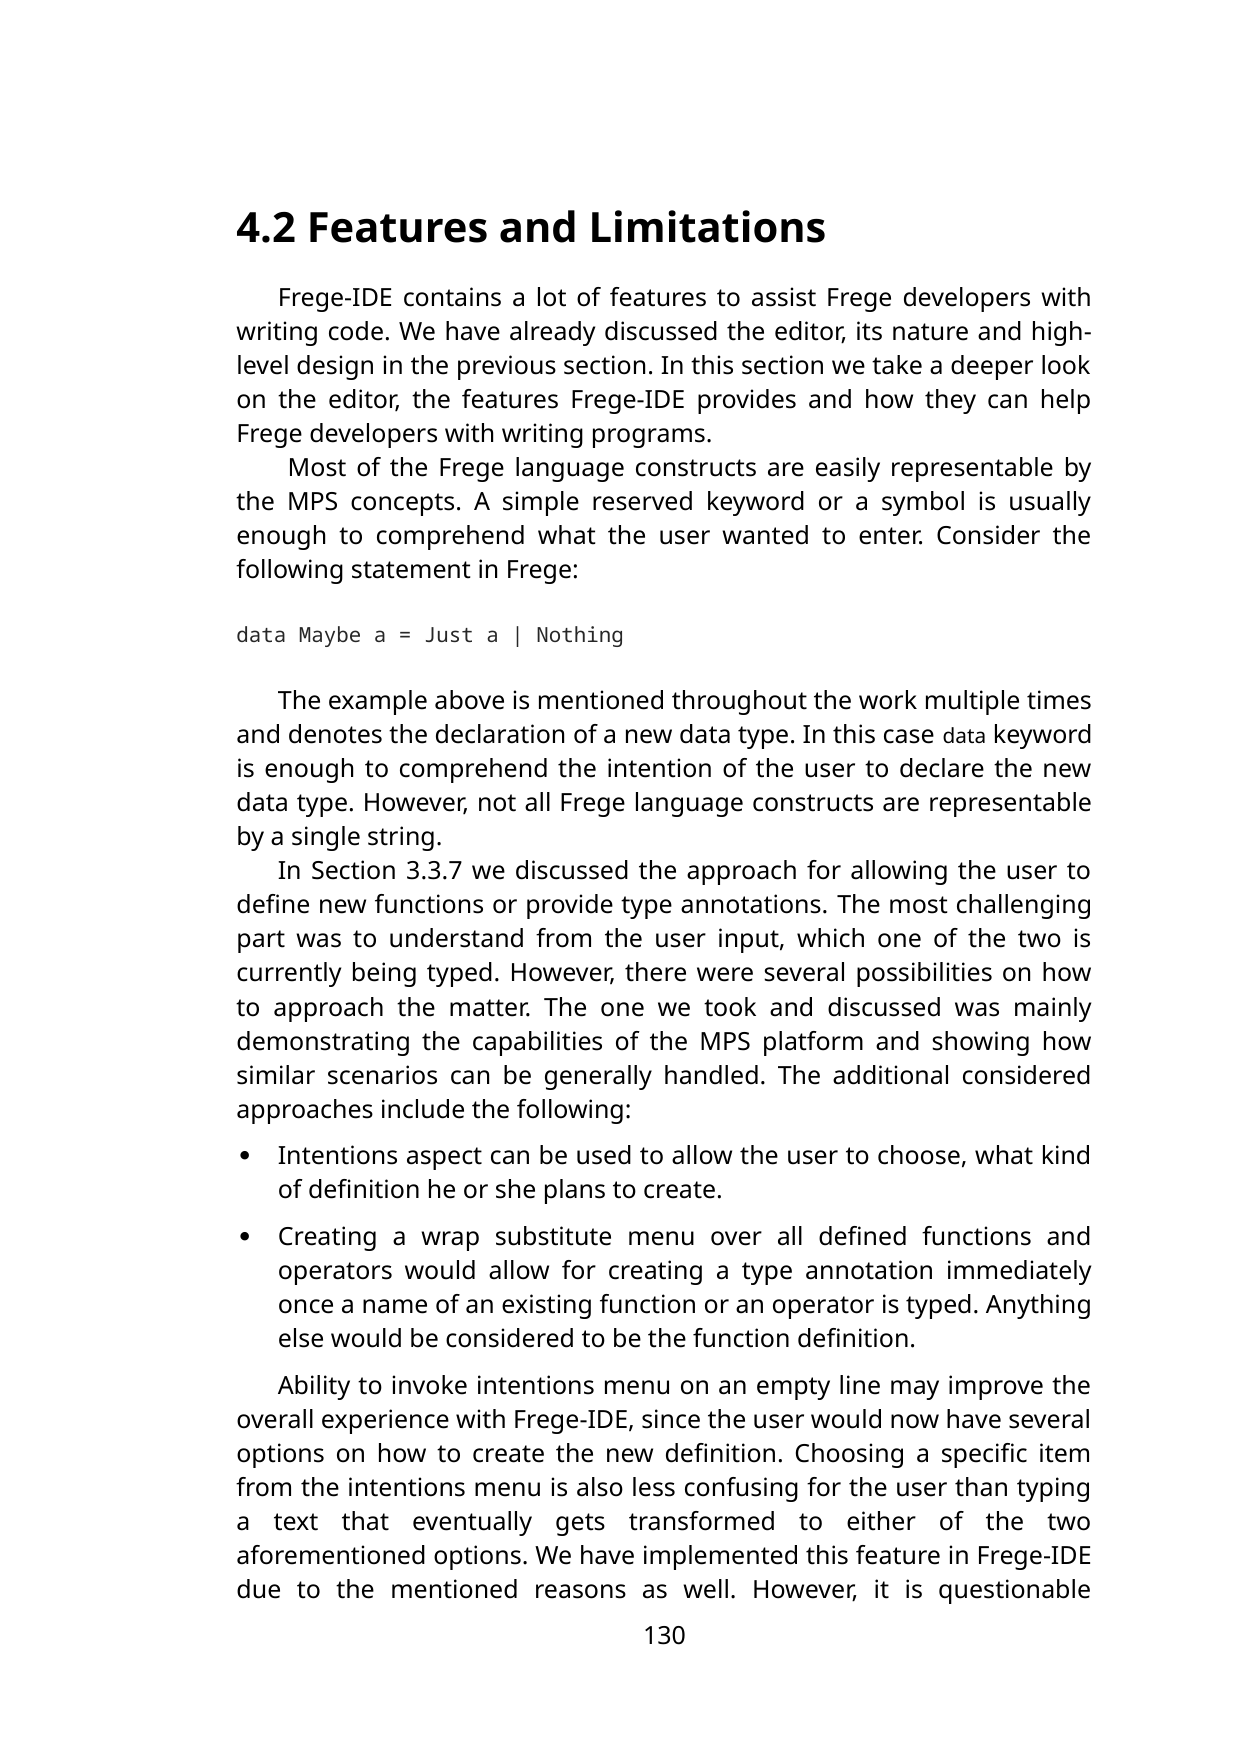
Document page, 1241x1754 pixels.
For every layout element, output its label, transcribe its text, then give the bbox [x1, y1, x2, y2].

text In Section 3.3.7 we discussed the approach for allowing the user to define new functions or provide type annotations. The most challenging part was to understand from the user input, which one of the two is currently being typed. However, there were several possibilities on how to approach the matter. The one we took and discussed was mainly demonstrating the capabilities of the MPS platform and showing how similar scenarios can be generally handled. The additional considered approaches include the following: [236, 853, 1092, 1125]
text The example above is mentioned throughout the work multiple times and denotes the declaration of a new data type. In this case data keyword is enough to comprehend the intention of the user to declare the new data type. However, not all Frege language constructs are representable by a single string. [236, 683, 1092, 853]
text Intentions aspect can be used to allow the user to choose, what kind of definition he or she plans to create. [240, 1138, 1092, 1206]
text Frege-IDE contains a lot of features to assist Frege developers with writing code. We have already discussed the editor, its nature and high-level design in the previous section. In this section we take a deeper look on the editor, the features Frege-IDE provides and how they can help Frege developers with writing programs. [236, 279, 1092, 450]
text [236, 1367, 1092, 1606]
text Most of the Frege language constructs are easily representable by the MPS concepts. A simple reserved keyword or a symbol is usually enough to comprehend what the user wanted to enter. Consider the following statement in Frege: [236, 450, 1092, 586]
text Creating a wrap substitute menu over all defined functions and operators would allow for creating a type annotation immediately once a name of an existing function or an operator is typed. Anything else would be considered to be the function definition. [240, 1218, 1092, 1355]
text data Maybe a = Just a | Nothing [236, 620, 1092, 648]
subtitle 4.2 Features and Limitations [236, 198, 1092, 254]
